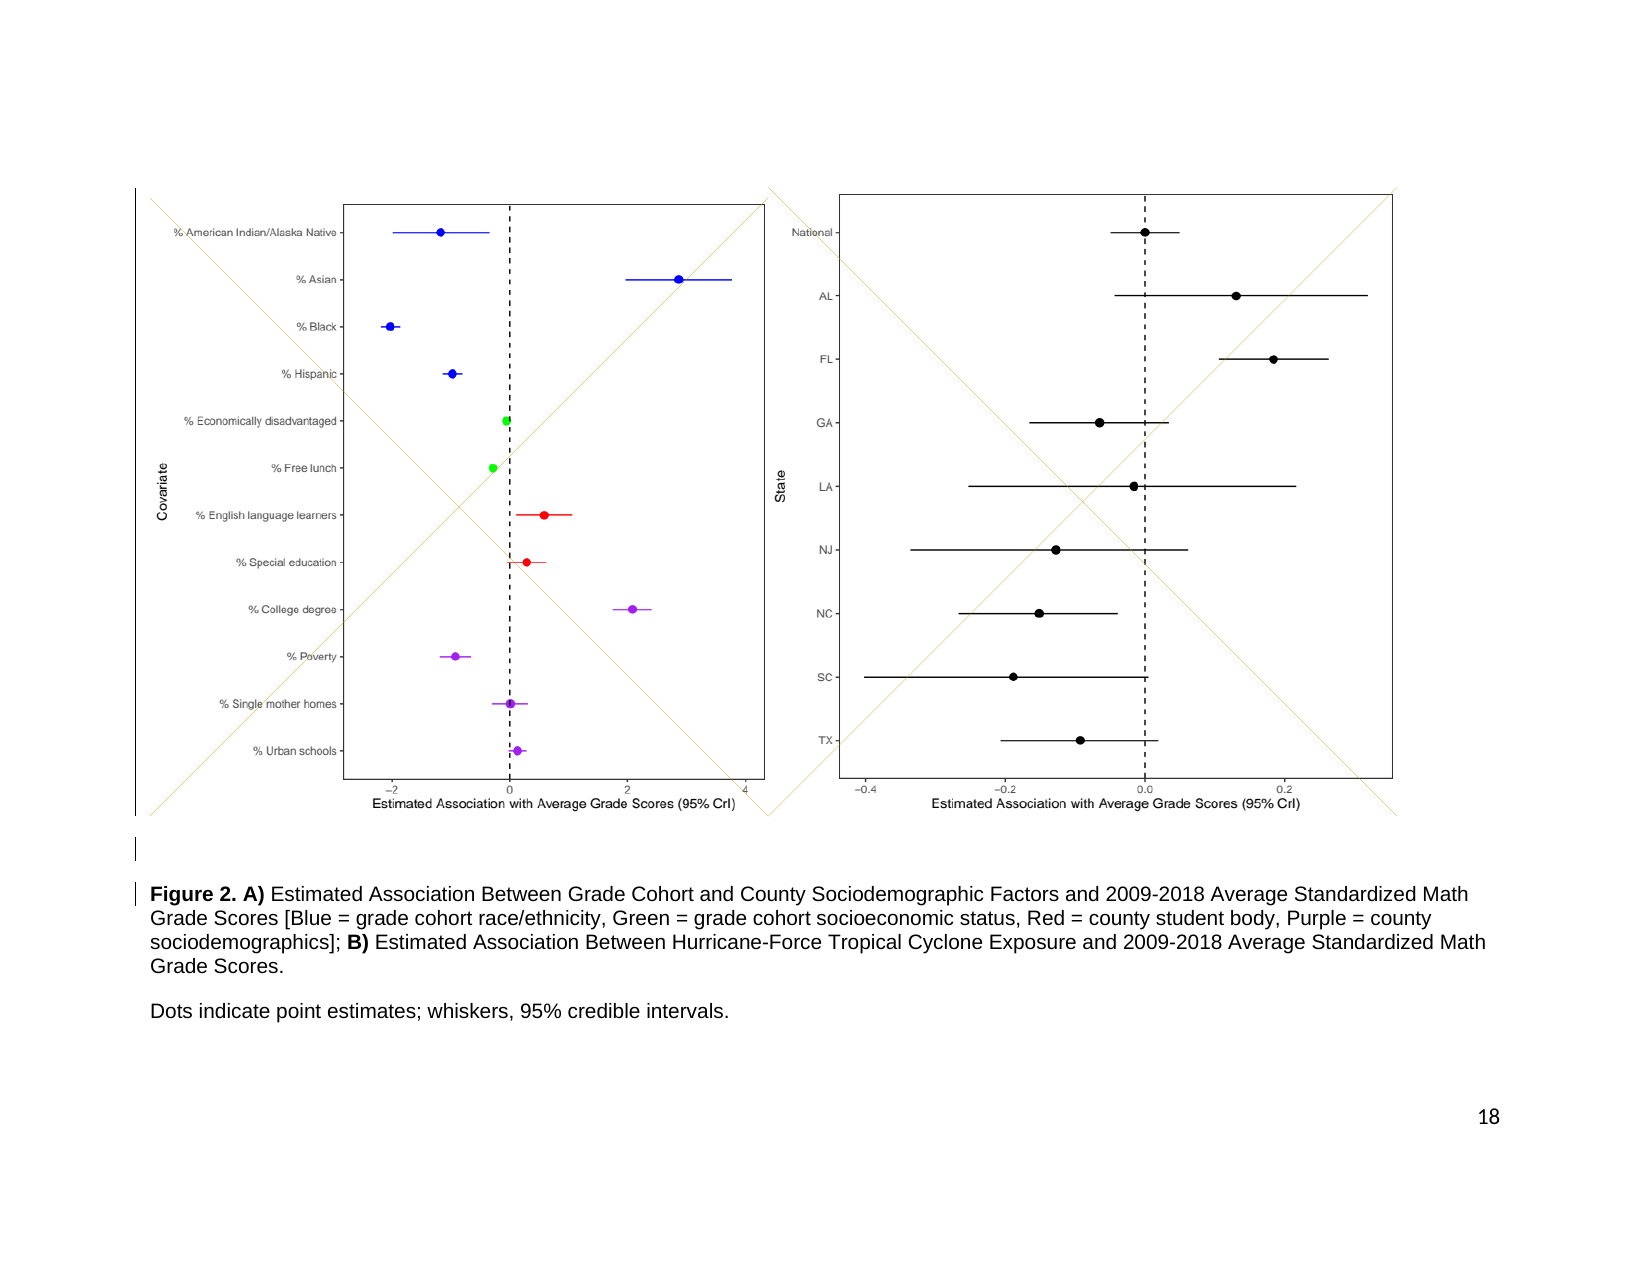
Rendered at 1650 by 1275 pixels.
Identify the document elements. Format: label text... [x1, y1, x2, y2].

text Dots indicate point estimates; whiskers, 95% credible intervals. [150, 998, 1500, 1022]
text Figure 2. A) Estimated Association Between Grade Cohort and County Sociodemographic Factors and 2009-2018 Average Standardized Math Grade Scores [Blue = grade cohort race/ethnicity, Green = grade cohort socioeconomic status, Red = county student body, Purple = county sociodemographics]; B) Estimated Association Between Hurricane-Force Tropical Cyclone Exposure and 2009-2018 Average Standardized Math Grade Scores. [150, 882, 1500, 978]
